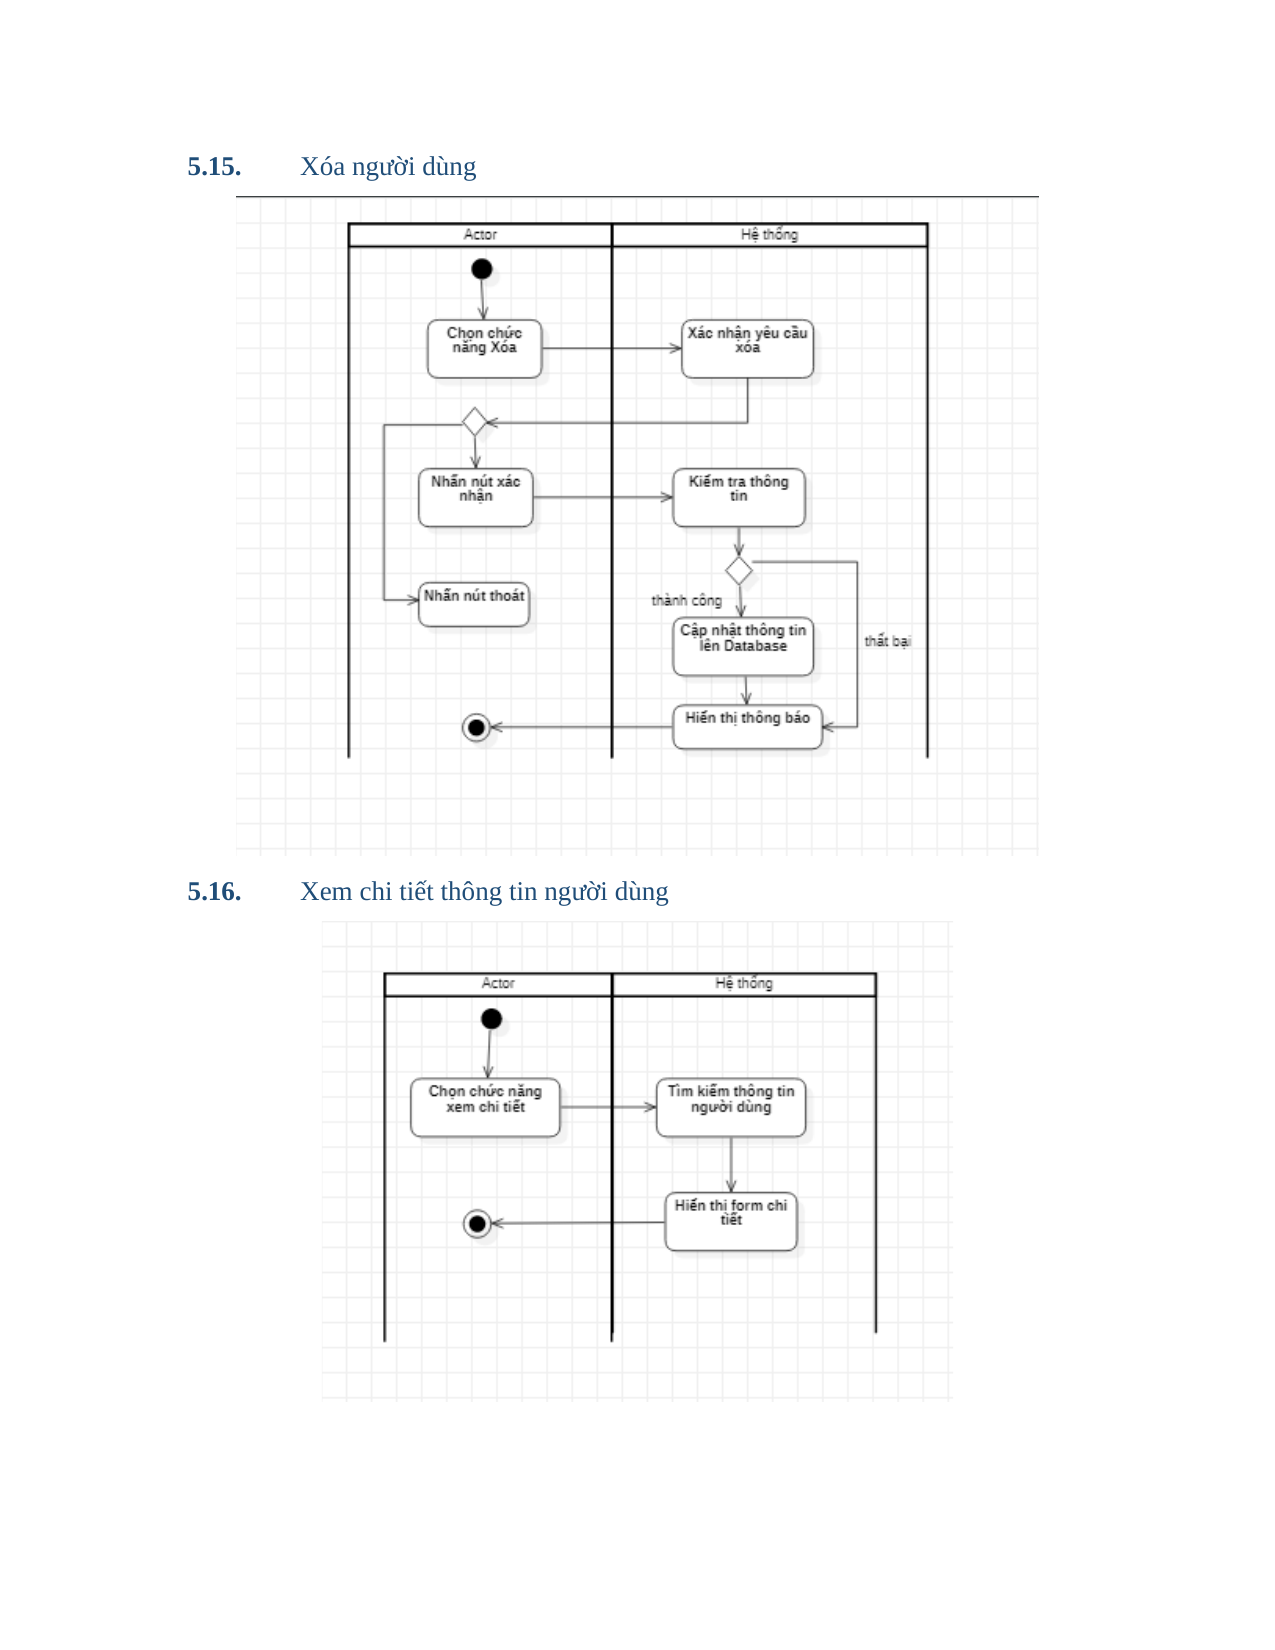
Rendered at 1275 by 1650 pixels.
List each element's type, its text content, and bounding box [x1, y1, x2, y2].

picture [321, 921, 954, 1402]
picture [236, 196, 1039, 856]
subtitle Xóa người dùng [187, 150, 1125, 181]
subtitle Xem chi tiết thông tin người dùng [187, 875, 1125, 906]
